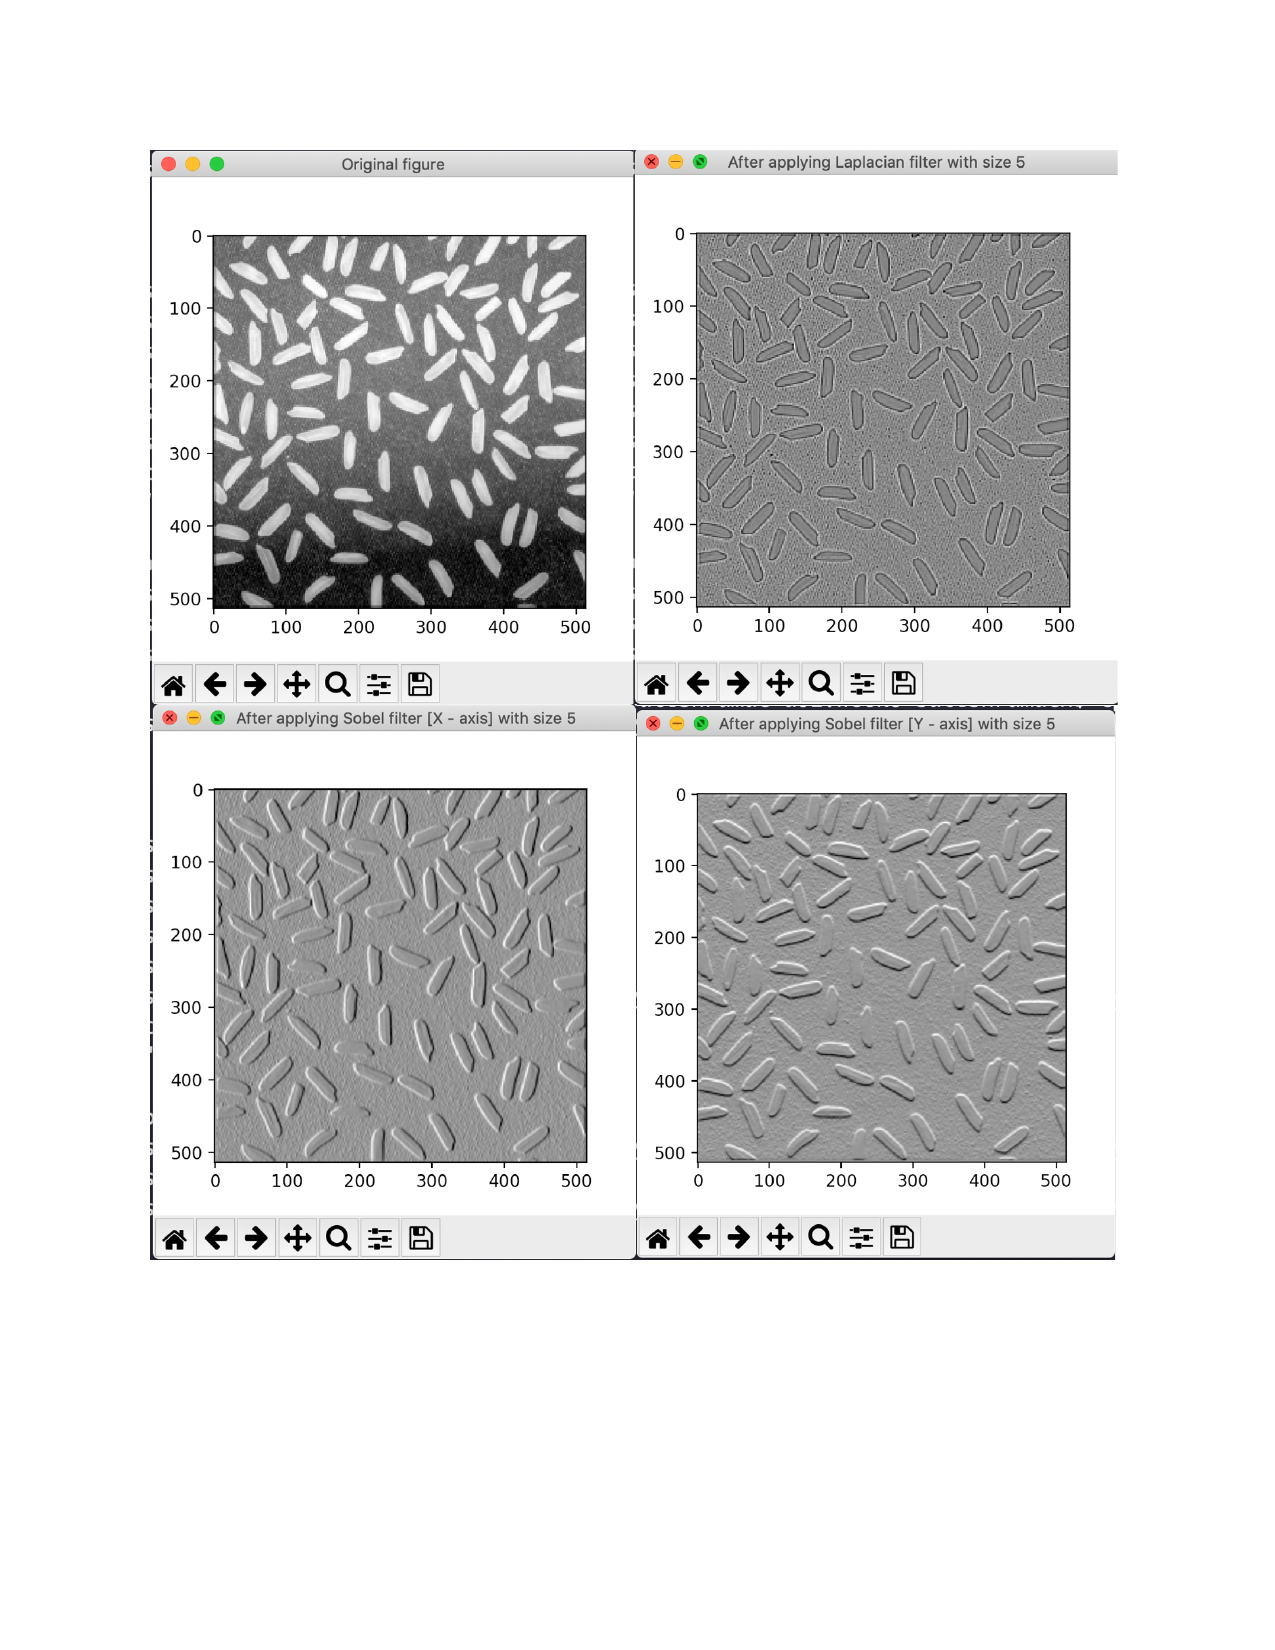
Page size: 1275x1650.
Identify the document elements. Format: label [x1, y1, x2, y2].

picture [150, 150, 1118, 1260]
